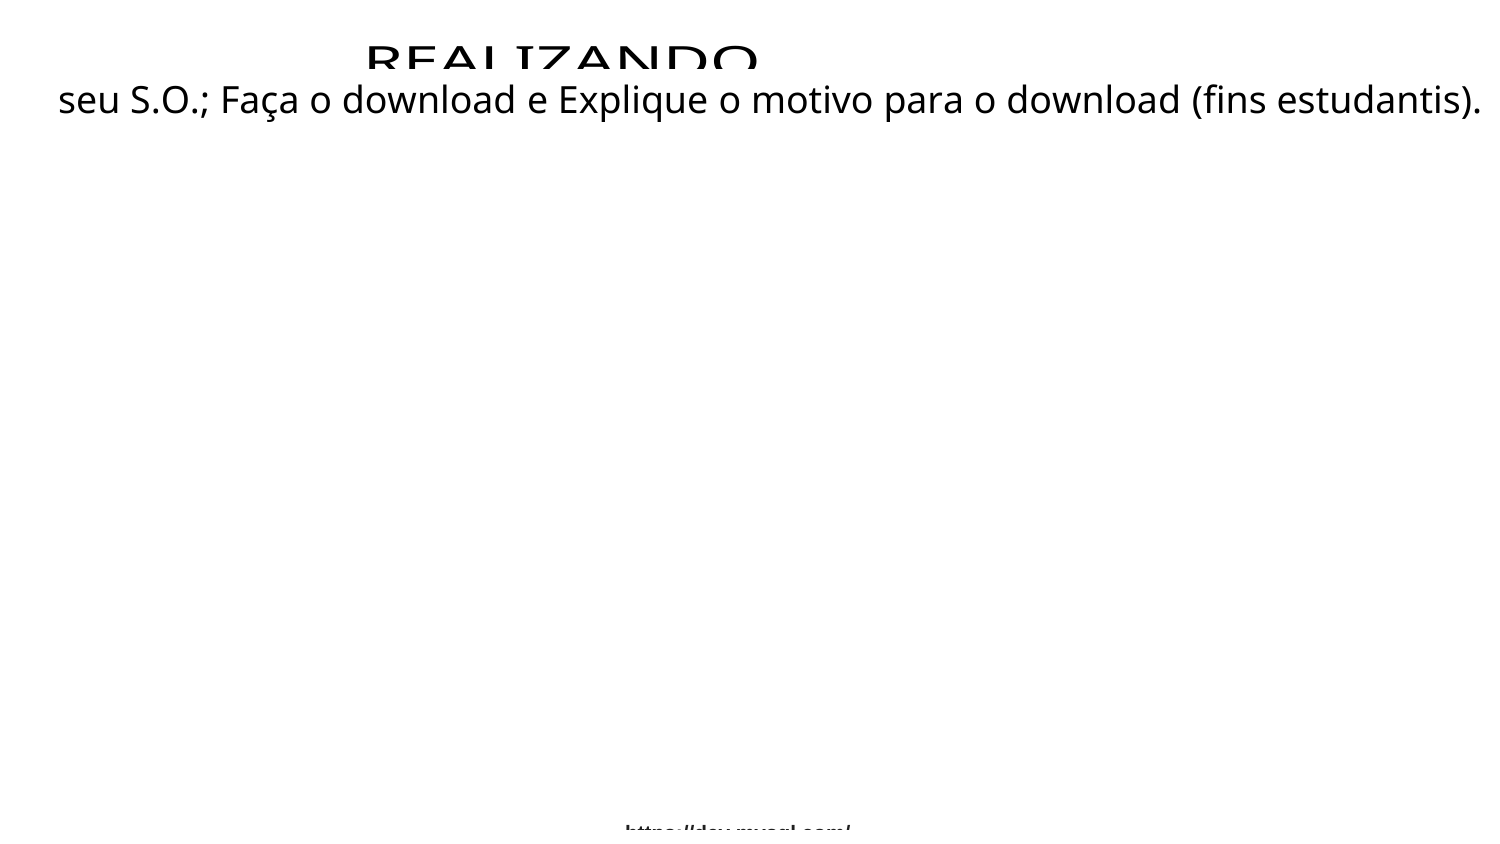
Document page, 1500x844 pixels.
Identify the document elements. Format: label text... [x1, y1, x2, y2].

text seu S.O.; Faça o download e Explique o motivo para o download (fins estudantis). [58, 73, 1500, 124]
